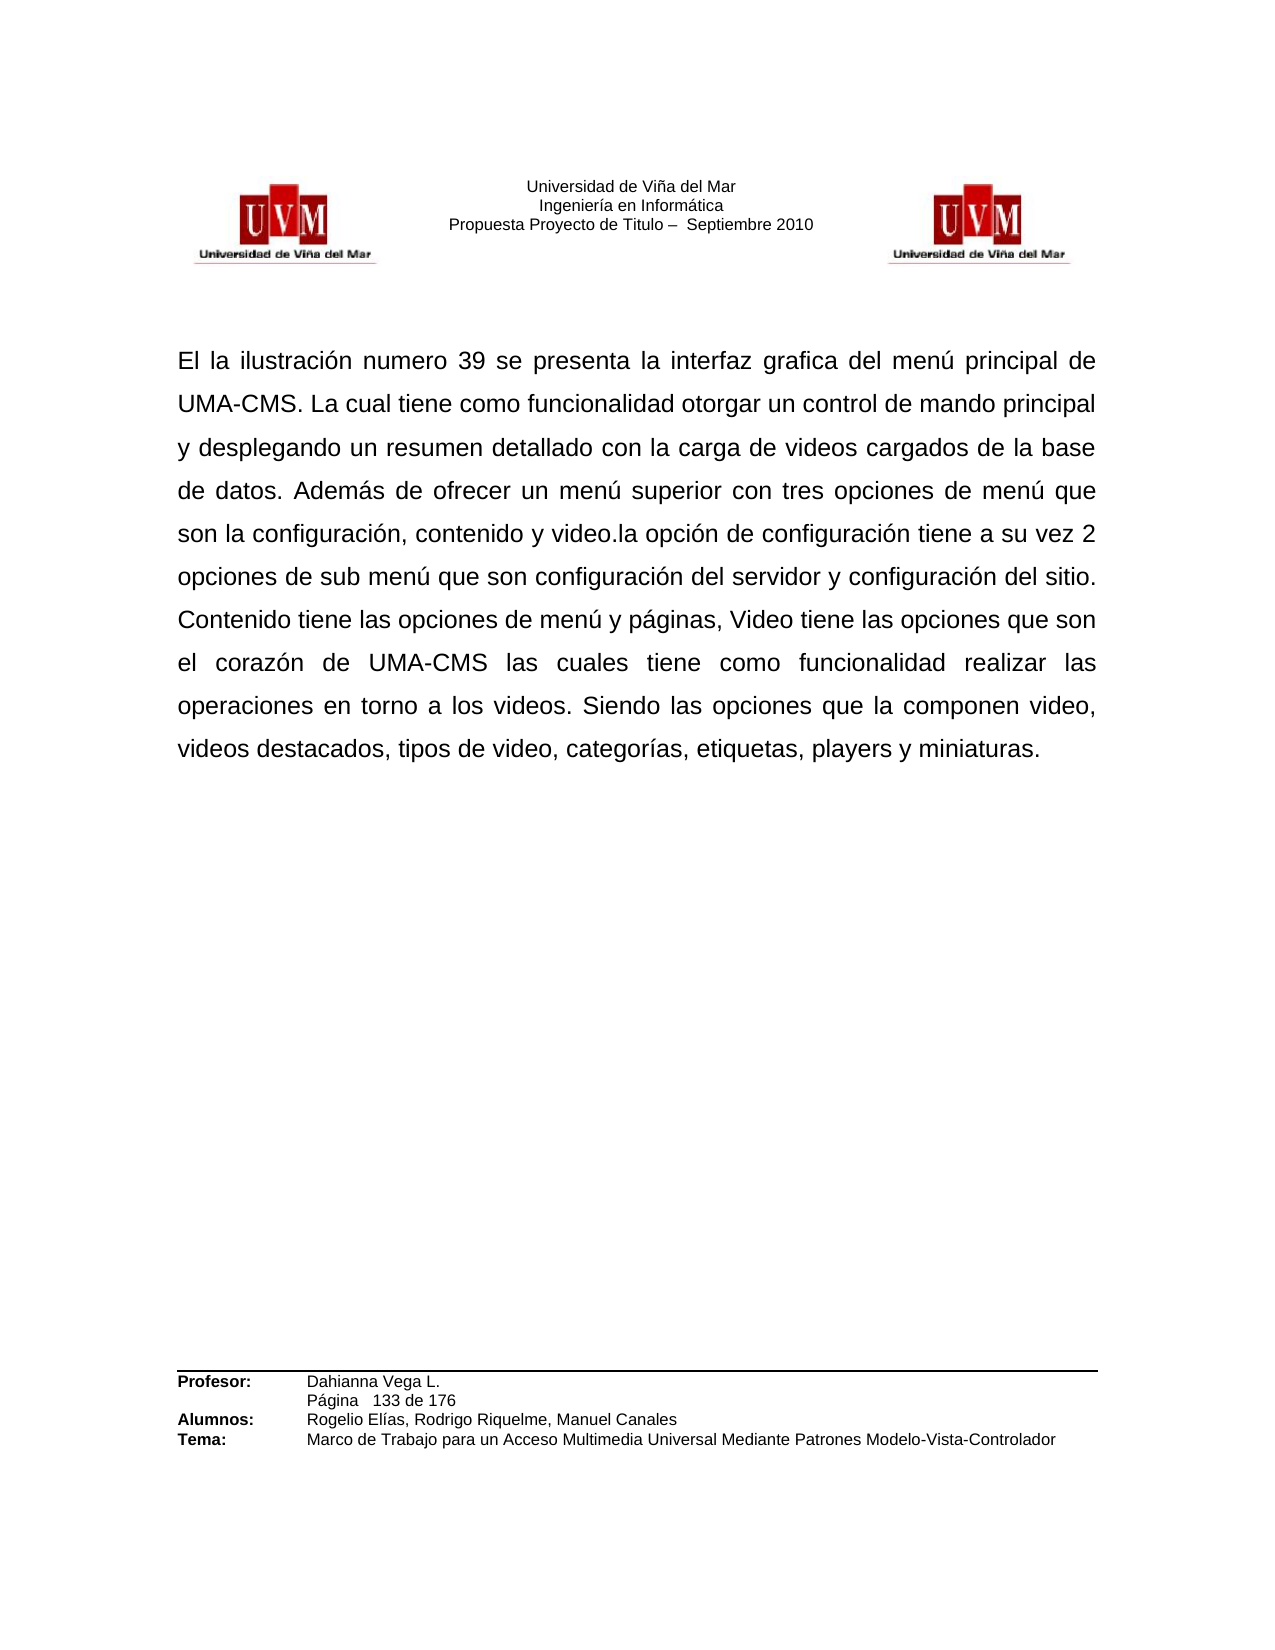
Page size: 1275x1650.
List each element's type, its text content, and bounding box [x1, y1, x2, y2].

text El la ilustración numero 39 se presenta la interfaz grafica del menú principal de UMA-CMS. La cual tiene como funcionalidad otorgar un control de mando principal y desplegando un resumen detallado con la carga de videos cargados de la base de datos. Además de ofrecer un menú superior con tres opciones de menú que son la configuración, contenido y video.la opción de configuración tiene a su vez 2 opciones de sub menú que son configuración del servidor y configuración del sitio. Contenido tiene las opciones de menú y páginas, Video tiene las opciones que son el corazón de UMA-CMS las cuales tiene como funcionalidad realizar las operaciones en torno a los videos. Siendo las opciones que la componen video, videos destacados, tipos de video, categorías, etiquetas, players y miniaturas. [177, 346, 1098, 763]
picture [177, 176, 390, 267]
picture [871, 176, 1084, 267]
